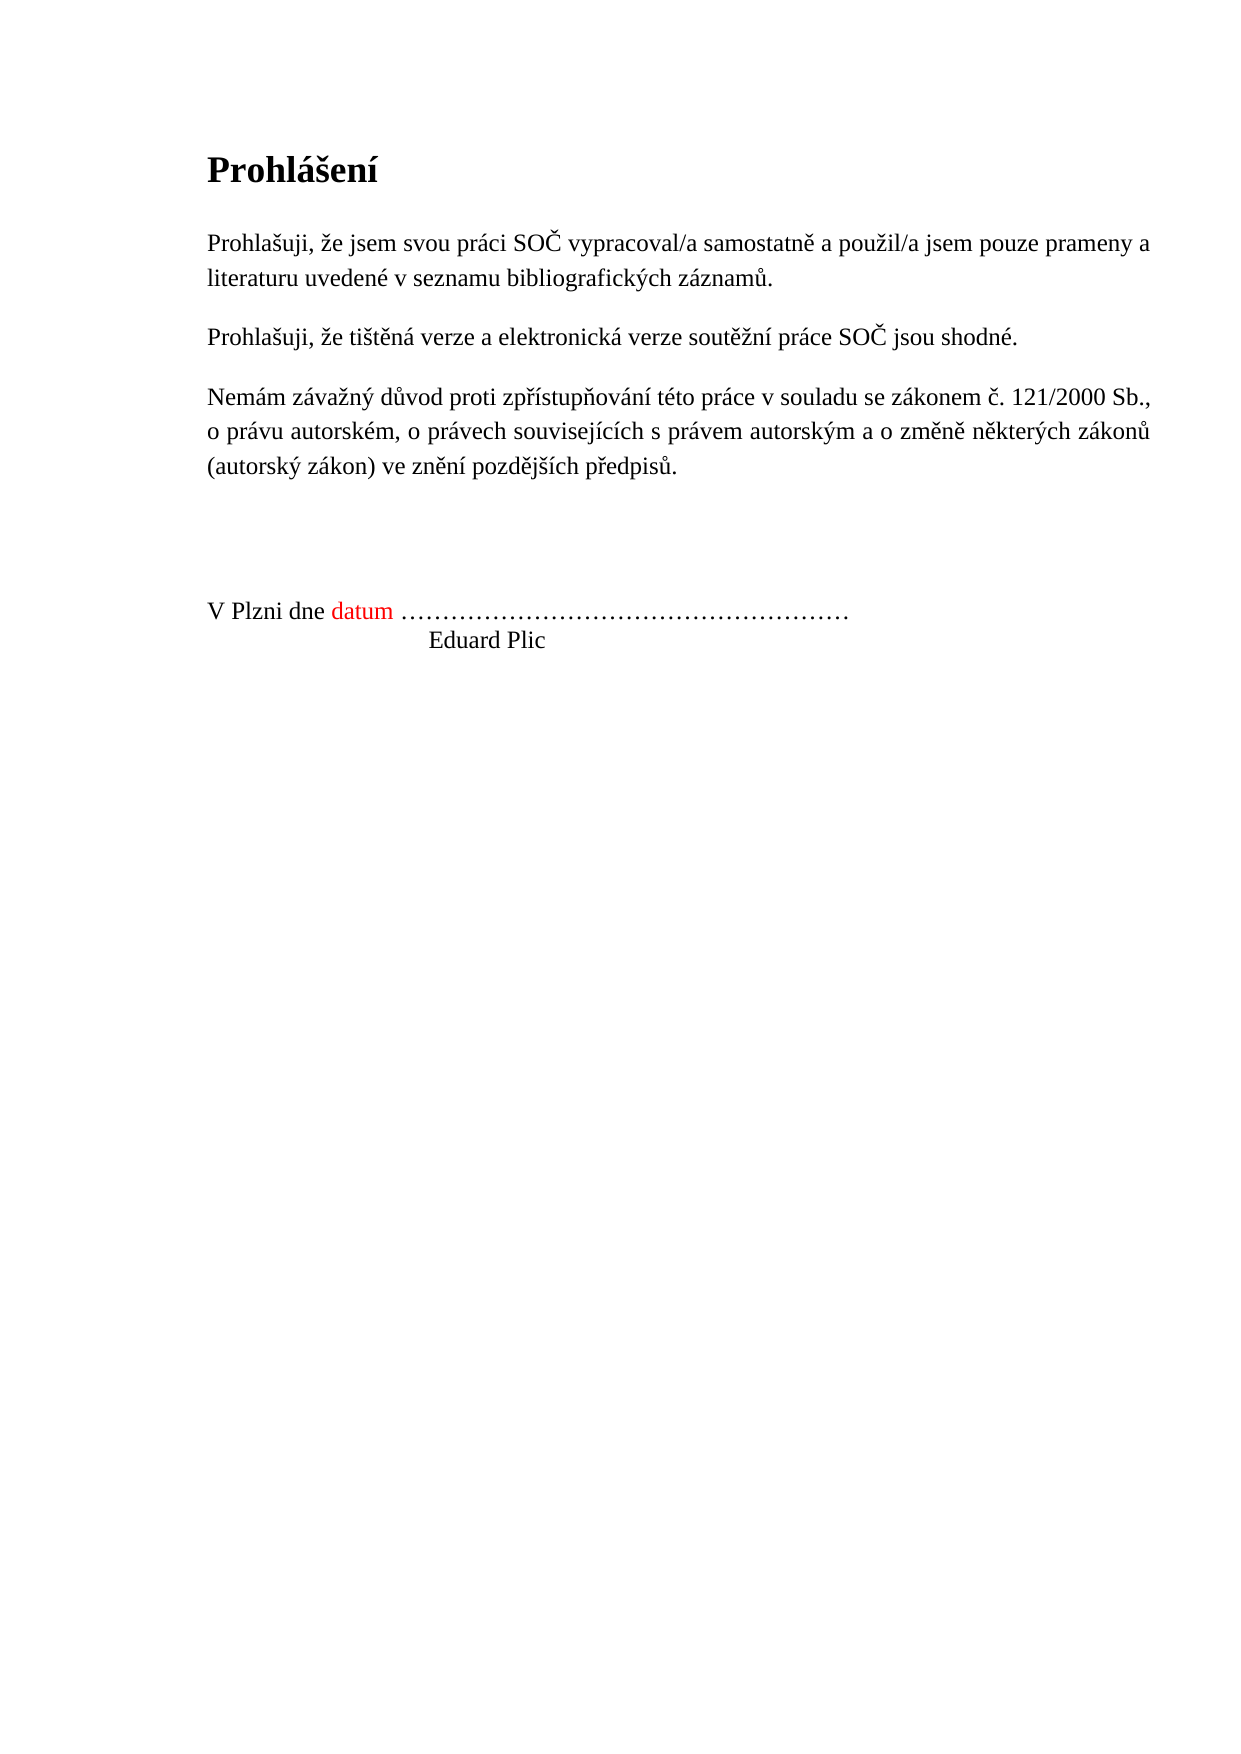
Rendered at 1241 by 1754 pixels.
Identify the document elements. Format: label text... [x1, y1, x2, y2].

text V Plzni dne datum ……………………………………………… [207, 596, 1152, 625]
text Prohlašuji, že tištěná verze a elektronická verze soutěžní práce SOČ jsou shodné. [207, 322, 1152, 351]
text Eduard Plic [207, 625, 1152, 654]
text Prohlašuji, že jsem svou práci SOČ vypracoval/a samostatně a použil/a jsem pouze prameny a literaturu uvedené v seznamu bibliografických záznamů. [207, 228, 1152, 292]
text Nemám závažný důvod proti zpřístupňování této práce v souladu se zákonem č. 121/2000 Sb., o právu autorském, o právech souvisejících s právem autorským a o změně některých zákonů (autorský zákon) ve znění pozdějších předpisů. [207, 382, 1152, 479]
text Prohlášení [207, 148, 1152, 191]
